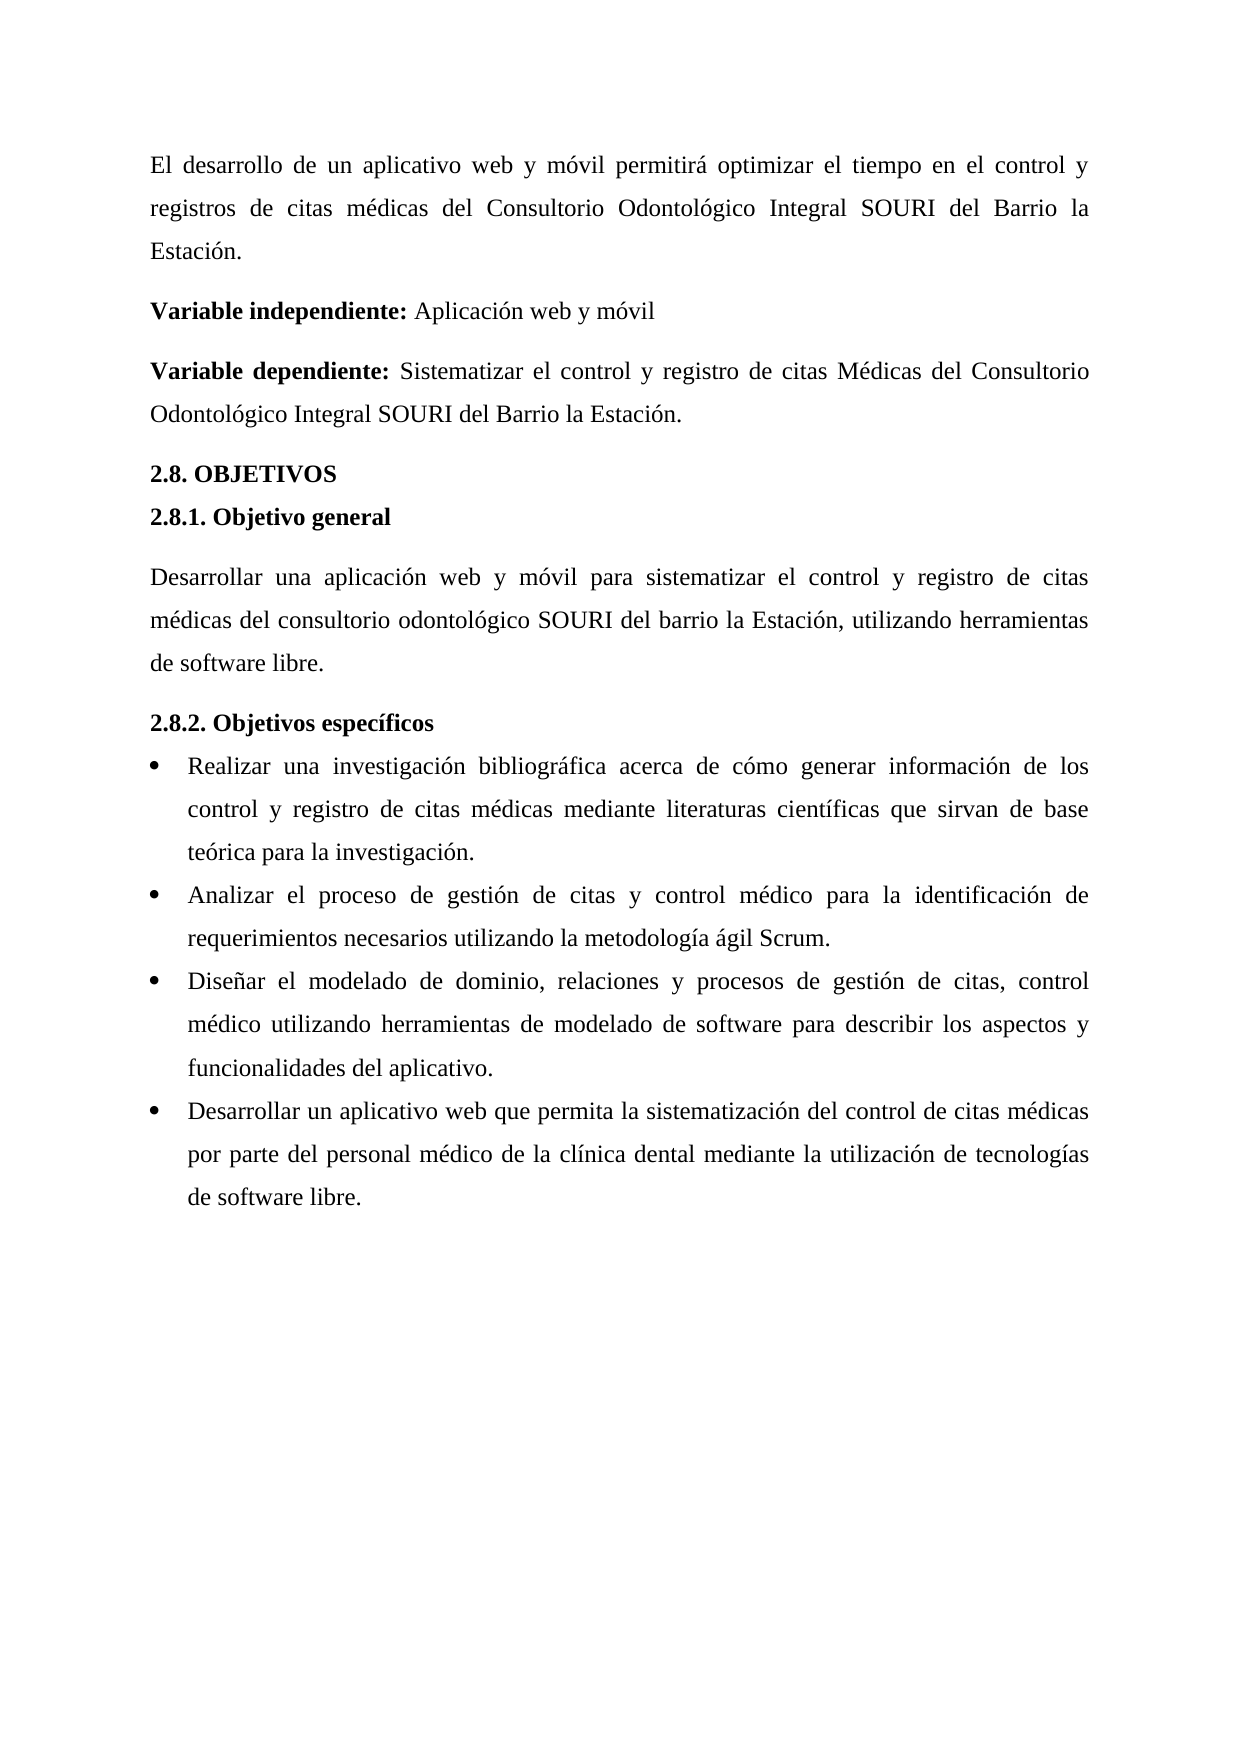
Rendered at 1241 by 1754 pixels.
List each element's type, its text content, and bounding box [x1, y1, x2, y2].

list 2.8. OBJETIVOS [150, 459, 1090, 487]
list 2.8.2. Objetivos específicos [150, 708, 1090, 736]
text Variable dependiente: Sistematizar el control y registro de citas Médicas del Consultorio Odontológico Integral SOURI del Barrio la Estación. [150, 356, 1090, 428]
list El desarrollo de un aplicativo web y móvil permitirá optimizar el tiempo en el control y registros de citas médicas del Consultorio Odontológico Integral SOURI del Barrio la Estación. [150, 150, 1090, 265]
text Desarrollar una aplicación web y móvil para sistematizar el control y registro de citas médicas del consultorio odontológico SOURI del barrio la Estación, utilizando herramientas de software libre. [150, 562, 1090, 677]
list Desarrollar un aplicativo web que permita la sistematización del control de citas médicas por parte del personal médico de la clínica dental mediante la utilización de tecnologías de software libre. [150, 1096, 1090, 1211]
list 2.8.1. Objetivo general [150, 502, 1090, 531]
text Variable independiente: Aplicación web y móvil [150, 296, 1090, 325]
list Realizar una investigación bibliográfica acerca de cómo generar información de los control y registro de citas médicas mediante literaturas científicas que sirvan de base teórica para la investigación. [150, 751, 1090, 866]
list Analizar el proceso de gestión de citas y control médico para la identificación de requerimientos necesarios utilizando la metodología ágil Scrum. [150, 880, 1090, 952]
list Diseñar el modelado de dominio, relaciones y procesos de gestión de citas, control médico utilizando herramientas de modelado de software para describir los aspectos y funcionalidades del aplicativo. [150, 966, 1090, 1081]
